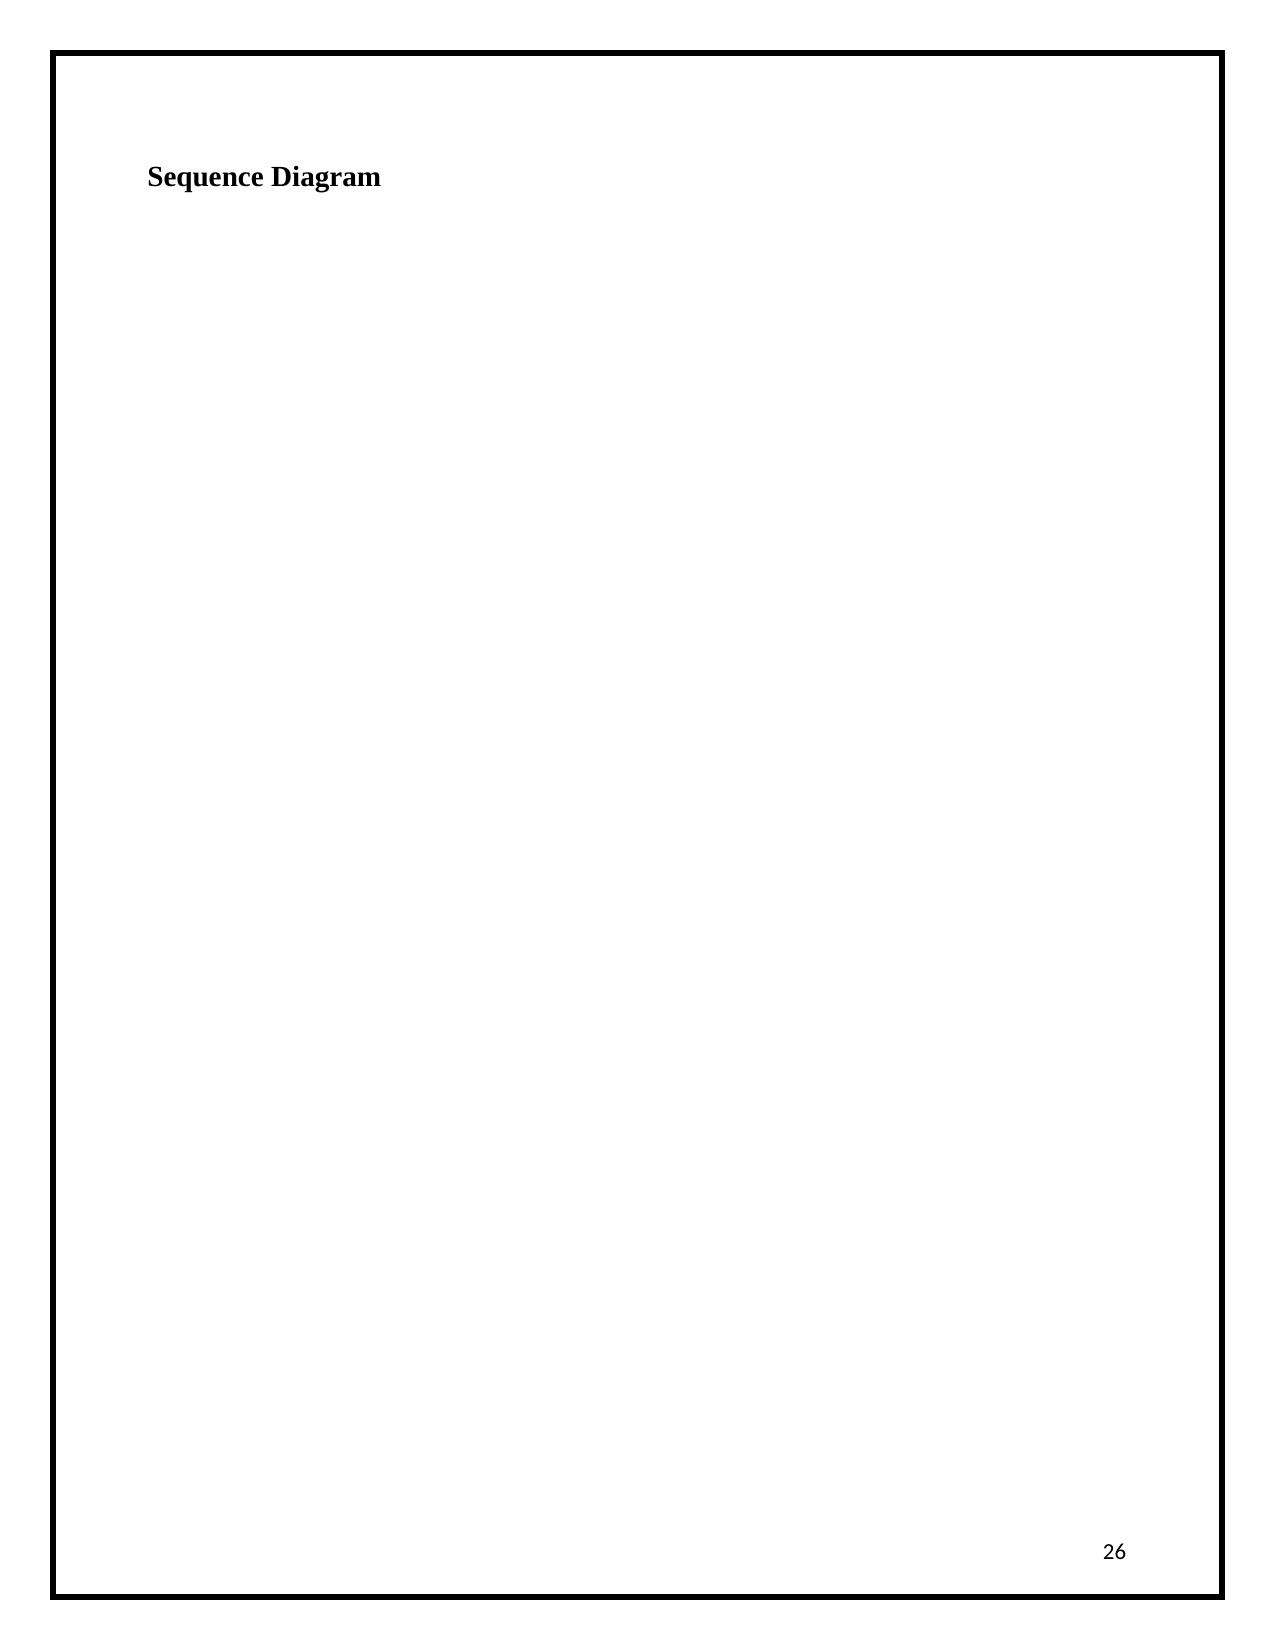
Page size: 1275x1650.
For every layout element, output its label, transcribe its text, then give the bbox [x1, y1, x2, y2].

subtitle Sequence Diagram [147, 159, 1214, 192]
